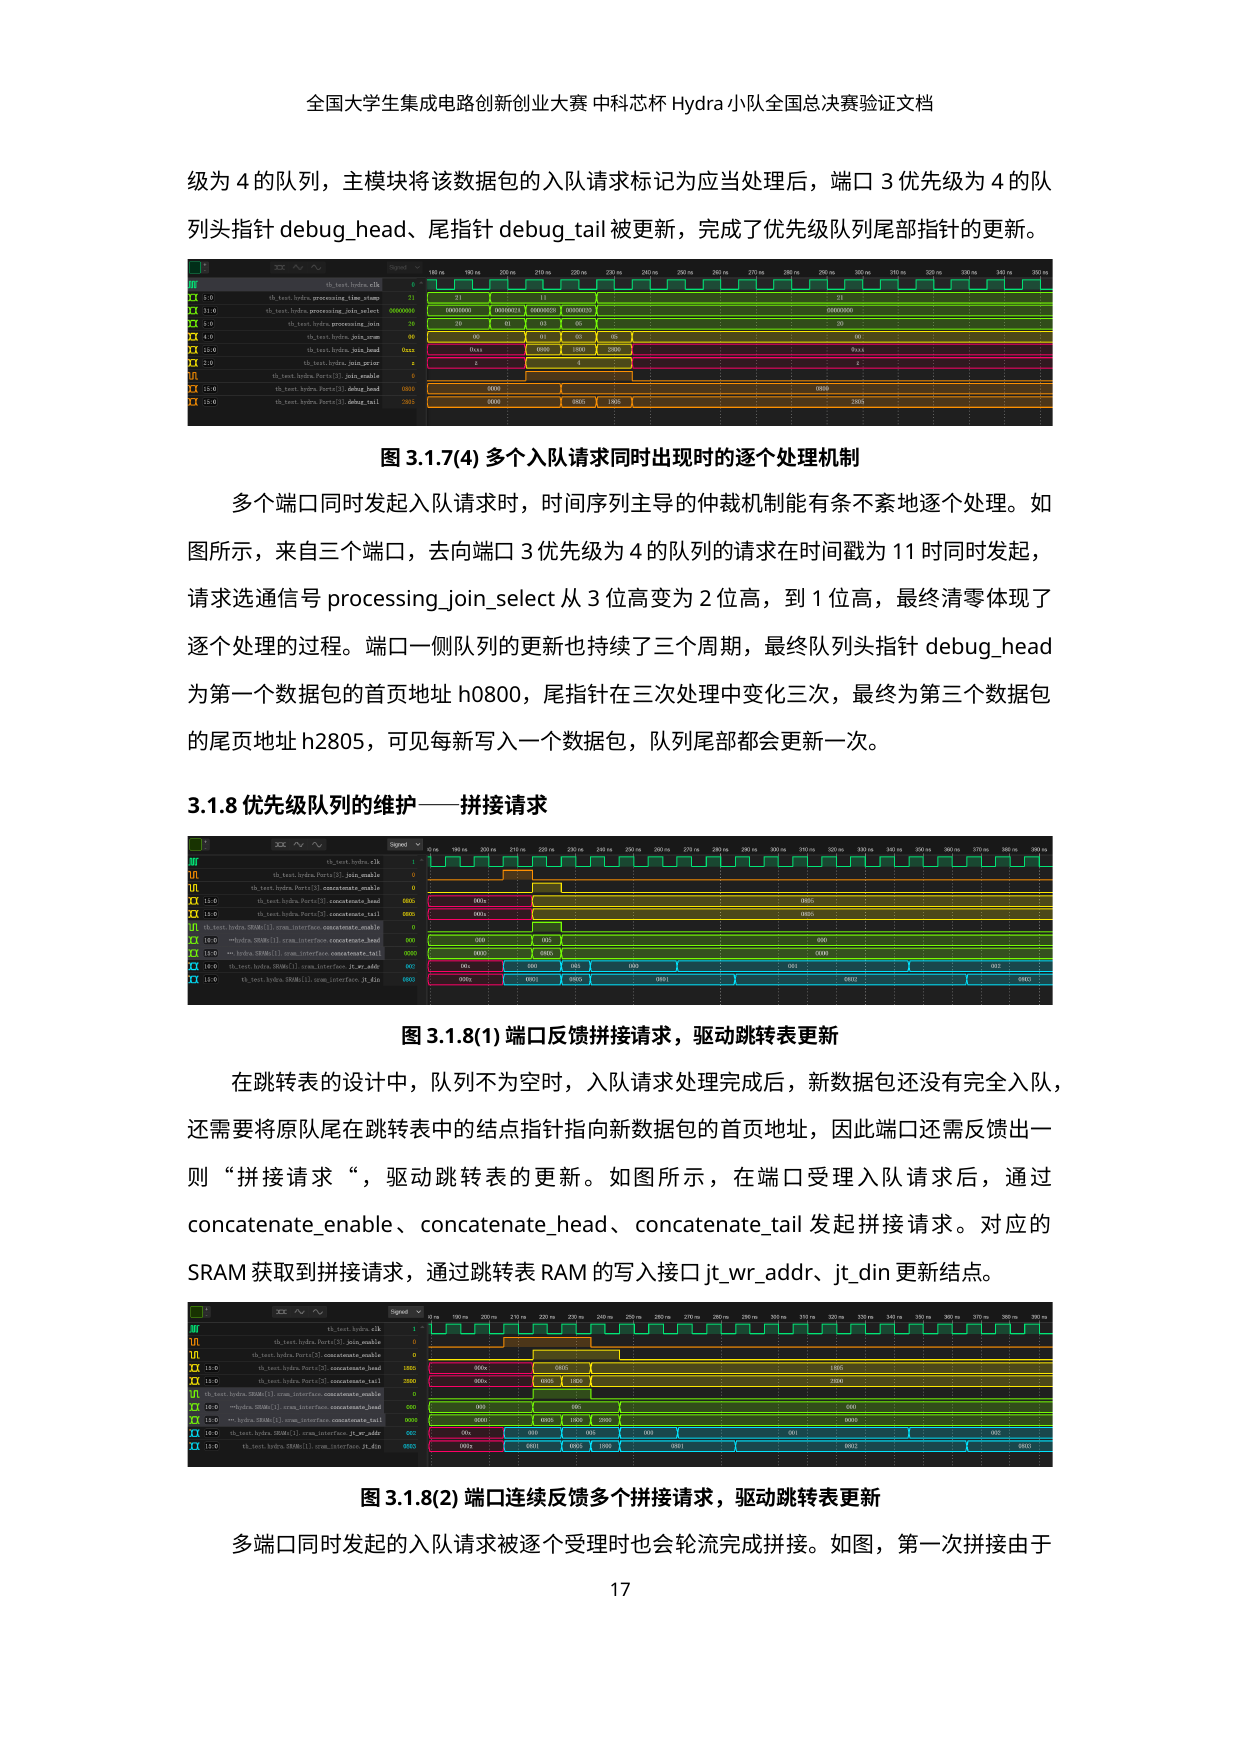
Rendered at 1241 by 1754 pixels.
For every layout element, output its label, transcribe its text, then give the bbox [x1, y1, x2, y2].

text 多个端口同时发起入队请求时，时间序列主导的仲裁机制能有条不紊地逐个处理。如图所示，来自三个端口，去向端口3优先级为4的队列的请求在时间戳为11时同时发起，请求选通信号processing_join_select从3位高变为2位高，到1位高，最终清零体现了逐个处理的过程。端口一侧队列的更新也持续了三个周期，最终队列头指针debug_head为第一个数据包的首页地址h0800，尾指针在三次处理中变化三次，最终为第三个数据包的尾页地址h2805，可见每新写入一个数据包，队列尾部都会更新一次。 [187, 486, 1053, 756]
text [187, 164, 1053, 244]
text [187, 1527, 1053, 1558]
text 图3.1.7(4) 多个入队请求同时出现时的逐个处理机制 [187, 426, 1053, 471]
picture [187, 1302, 1053, 1467]
text 图3.1.8(2) 端口连续反馈多个拼接请求，驱动跳转表更新 [187, 1467, 1053, 1512]
text 在跳转表的设计中，队列不为空时，入队请求处理完成后，新数据包还没有完全入队，还需要将原队尾在跳转表中的结点指针指向新数据包的首页地址，因此端口还需反馈出一则“拼接请求“，驱动跳转表的更新。如图所示，在端口受理入队请求后，通过concatenate_enable、concatenate_head、concatenate_tail发起拼接请求。对应的SRAM获取到拼接请求，通过跳转表RAM的写入接口jt_wr_addr、jt_din更新结点。 [187, 1065, 1053, 1287]
picture [187, 836, 1053, 1005]
picture [187, 259, 1053, 426]
subtitle 3.1.8优先级队列的维护——拼接请求 [187, 788, 1053, 820]
text 图3.1.8(1) 端口反馈拼接请求，驱动跳转表更新 [187, 1005, 1053, 1049]
